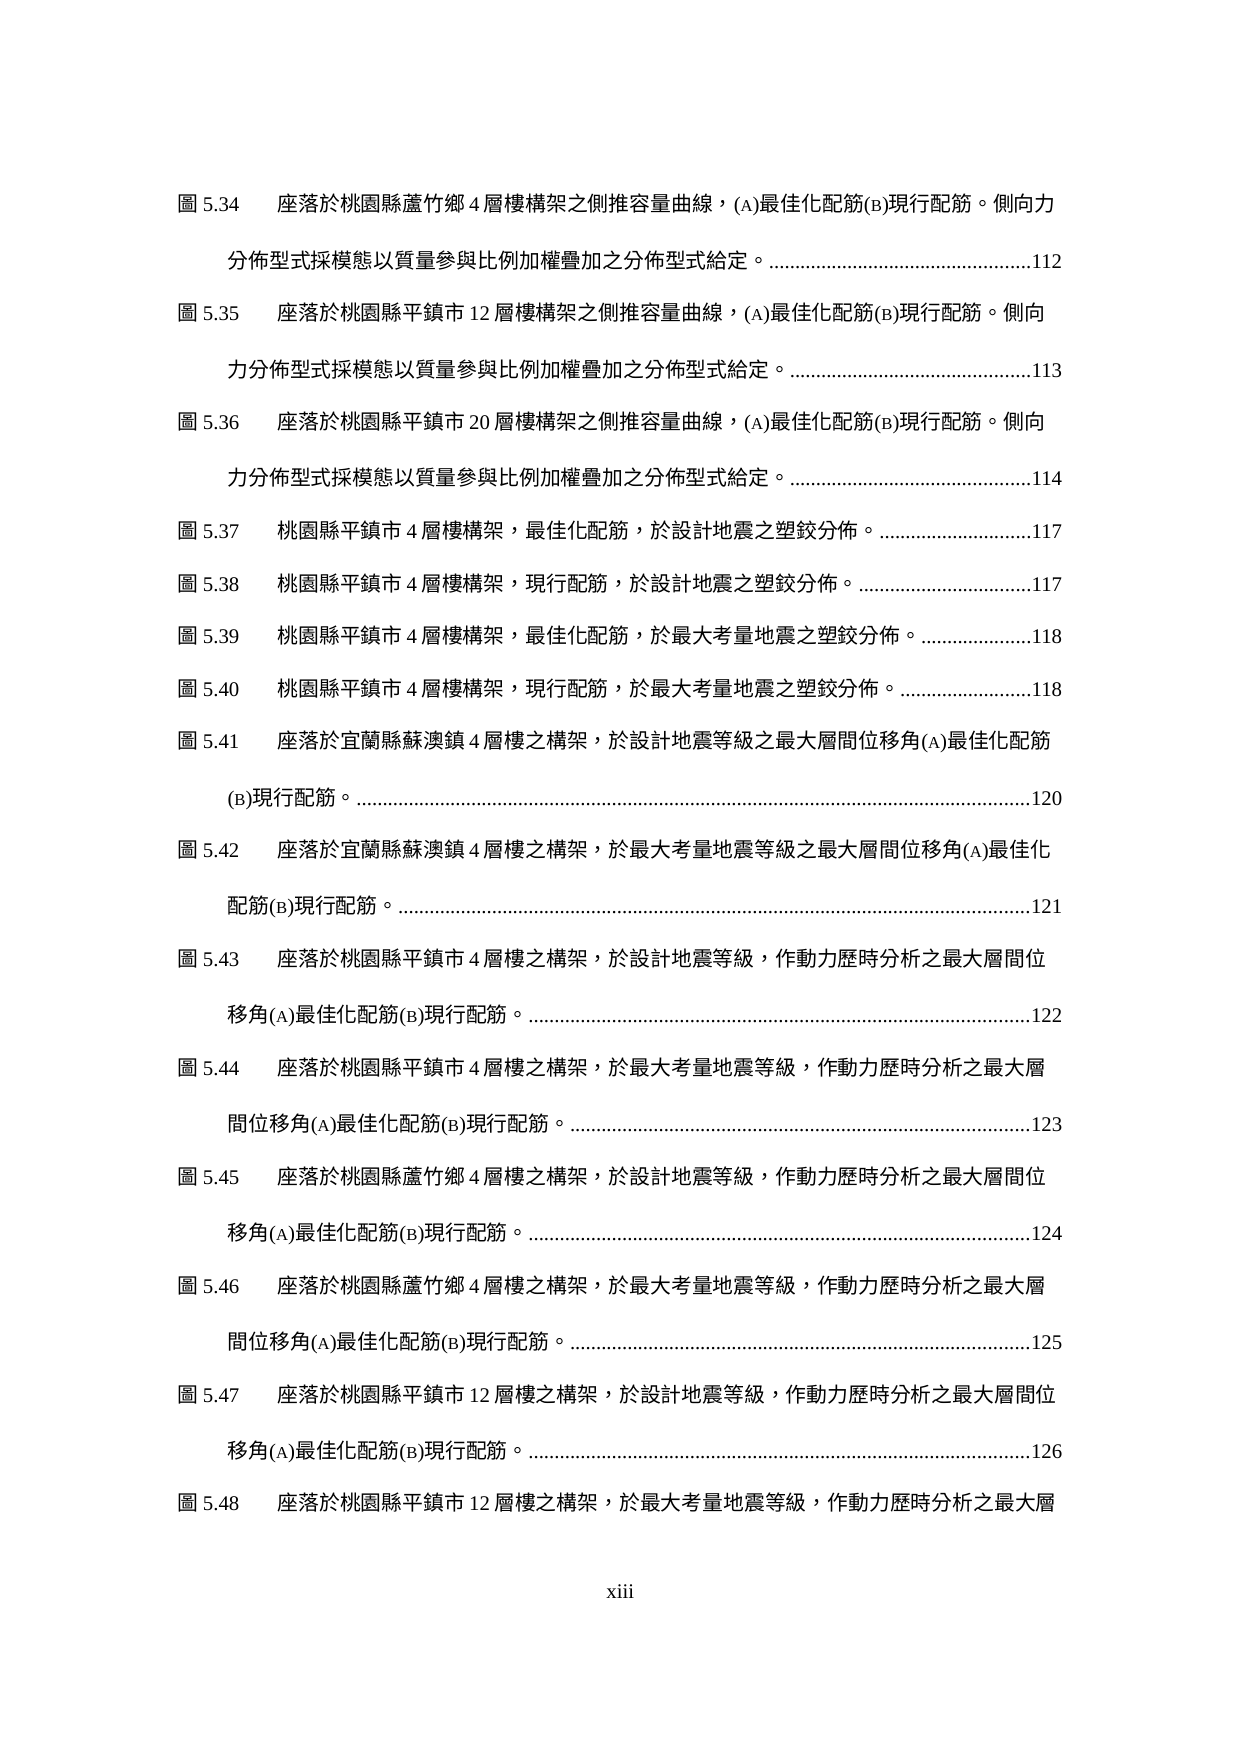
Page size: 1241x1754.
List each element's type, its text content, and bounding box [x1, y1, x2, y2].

text 圖 5.42 座落於宜蘭縣蘇澳鎮4層樓之構架，於最大考量地震等級之最大層間位移角(a)最佳化配筋(b)現行配筋。 121 [177, 830, 1063, 924]
text 圖 5.34 座落於桃園縣蘆竹鄉4層樓構架之側推容量曲線，(a)最佳化配筋(b)現行配筋。側向力分佈型式採模態以質量參與比例加權疊加之分佈型式給定。 112 [177, 184, 1063, 278]
text 圖 5.46 座落於桃園縣蘆竹鄉4層樓之構架，於最大考量地震等級，作動力歷時分析之最大層間位移角(a)最佳化配筋(b)現行配筋。 125 [177, 1265, 1063, 1359]
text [177, 1483, 1063, 1521]
text 圖 5.35 座落於桃園縣平鎮市12層樓構架之側推容量曲線，(a)最佳化配筋(b)現行配筋。側向力分佈型式採模態以質量參與比例加權疊加之分佈型式給定。 113 [177, 293, 1063, 387]
text 圖 5.36 座落於桃園縣平鎮市20層樓構架之側推容量曲線，(a)最佳化配筋(b)現行配筋。側向力分佈型式採模態以質量參與比例加權疊加之分佈型式給定。 114 [177, 402, 1063, 496]
text 圖 5.39 桃園縣平鎮市4層樓構架，最佳化配筋，於最大考量地震之塑鉸分佈。 118 [177, 616, 1063, 653]
text 圖 5.41 座落於宜蘭縣蘇澳鎮4層樓之構架，於設計地震等級之最大層間位移角(a)最佳化配筋(b)現行配筋。 120 [177, 721, 1063, 815]
text 圖 5.44 座落於桃園縣平鎮市4層樓之構架，於最大考量地震等級，作動力歷時分析之最大層間位移角(a)最佳化配筋(b)現行配筋。 123 [177, 1048, 1063, 1141]
text 圖 5.43 座落於桃園縣平鎮市4層樓之構架，於設計地震等級，作動力歷時分析之最大層間位移角(a)最佳化配筋(b)現行配筋。 122 [177, 939, 1063, 1032]
text 圖 5.47 座落於桃園縣平鎮市12層樓之構架，於設計地震等級，作動力歷時分析之最大層間位移角(a)最佳化配筋(b)現行配筋。 126 [177, 1374, 1063, 1468]
text 圖 5.38 桃園縣平鎮市4層樓構架，現行配筋，於設計地震之塑鉸分佈。 117 [177, 563, 1063, 601]
text 圖 5.45 座落於桃園縣蘆竹鄉4層樓之構架，於設計地震等級，作動力歷時分析之最大層間位移角(a)最佳化配筋(b)現行配筋。 124 [177, 1156, 1063, 1250]
text 圖 5.40 桃園縣平鎮市4層樓構架，現行配筋，於最大考量地震之塑鉸分佈。 118 [177, 668, 1063, 706]
text 圖 5.37 桃園縣平鎮市4層樓構架，最佳化配筋，於設計地震之塑鉸分佈。 117 [177, 511, 1063, 548]
